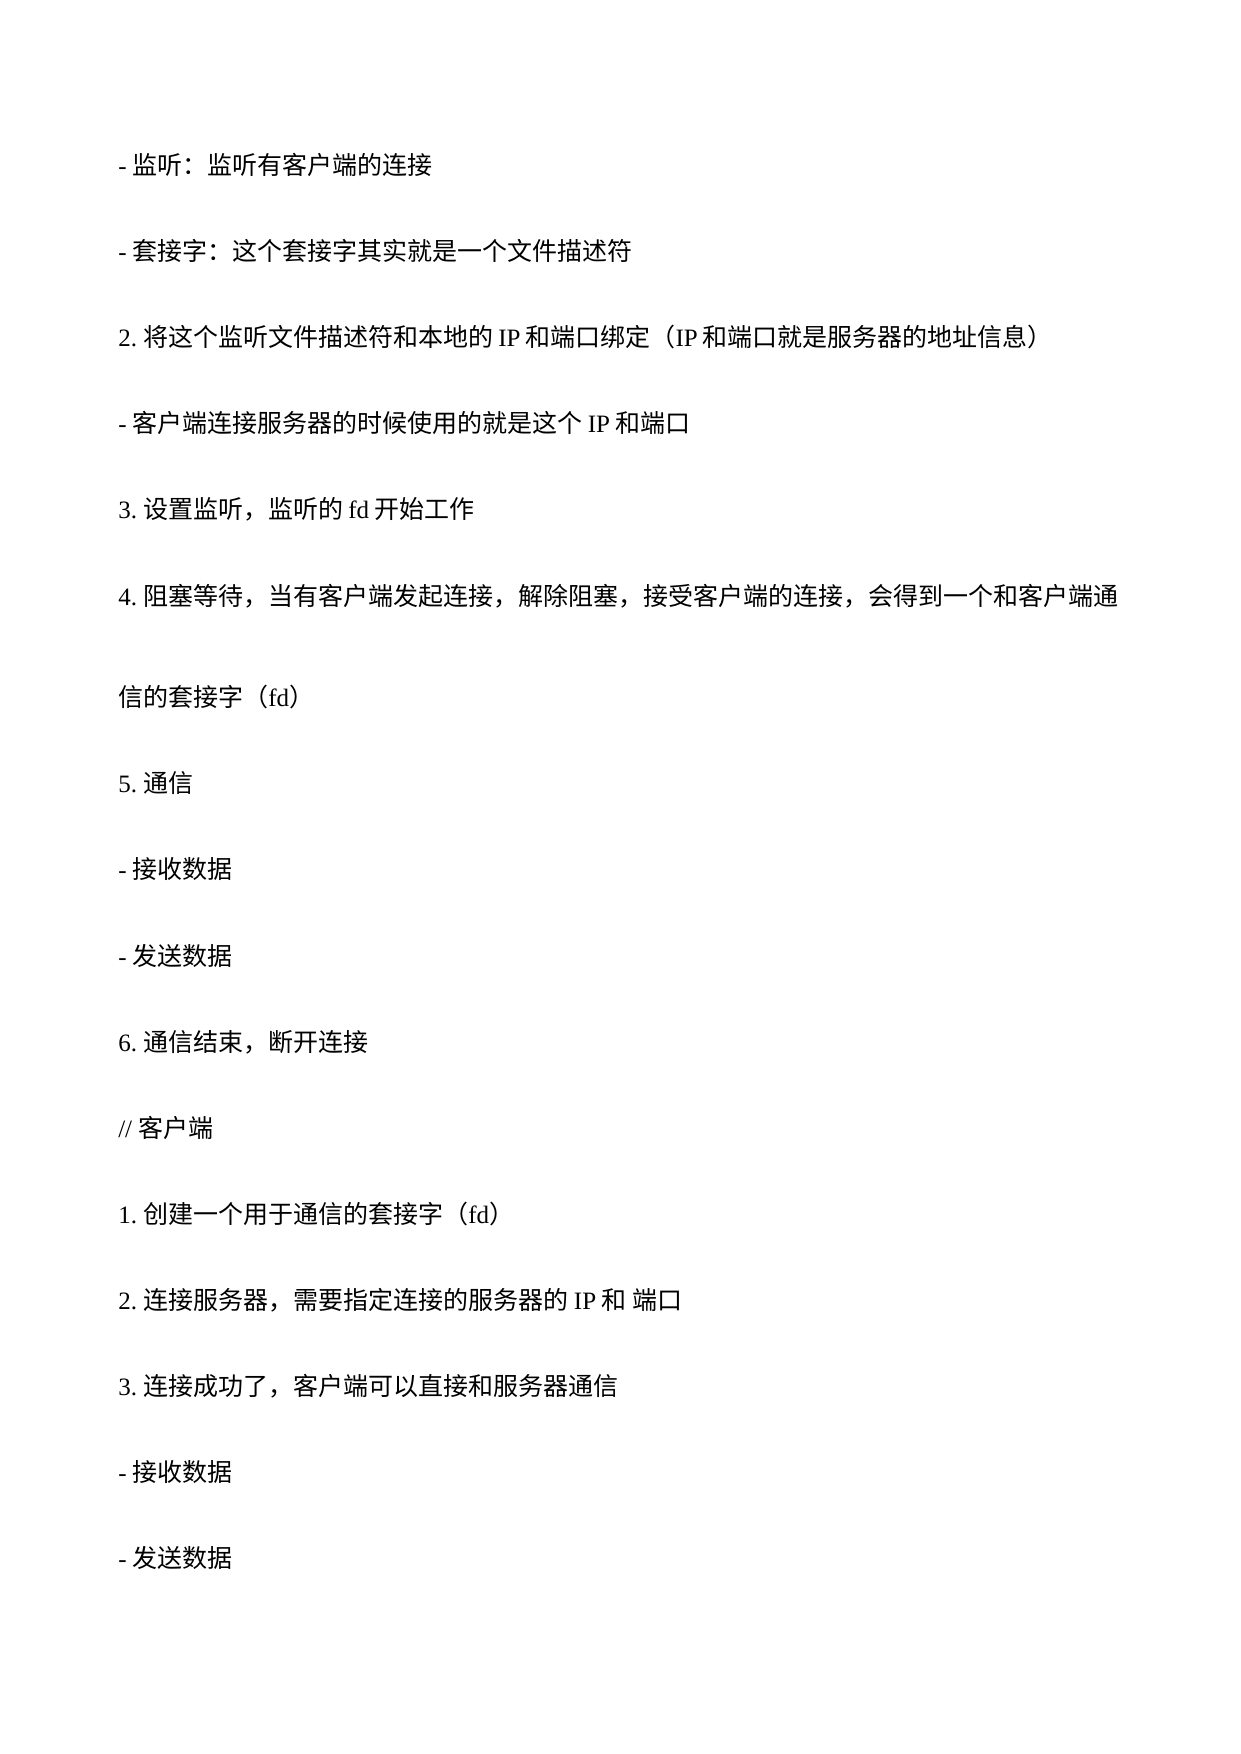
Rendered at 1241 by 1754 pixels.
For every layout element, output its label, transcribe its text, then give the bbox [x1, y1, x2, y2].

text 3. 连接成功了，客户端可以直接和服务器通信 [118, 1350, 1122, 1418]
text 3. 设置监听，监听的fd开始工作 [118, 474, 1122, 542]
text 2. 将这个监听文件描述符和本地的IP和端口绑定（IP和端口就是服务器的地址信息） [118, 302, 1122, 370]
text - 发送数据 [118, 1522, 1122, 1590]
text - 接收数据 [118, 834, 1122, 902]
text - 接收数据 [118, 1436, 1122, 1504]
text 1. 创建一个用于通信的套接字（fd） [118, 1178, 1122, 1246]
text // 客户端 [118, 1092, 1122, 1160]
text - 客户端连接服务器的时候使用的就是这个IP和端口 [118, 388, 1122, 456]
text - 发送数据 [118, 920, 1122, 988]
text 2. 连接服务器，需要指定连接的服务器的 IP 和 端口 [118, 1264, 1122, 1332]
text - 监听：监听有客户端的连接 [118, 130, 1122, 198]
text 5. 通信 [118, 748, 1122, 816]
text 4. 阻塞等待，当有客户端发起连接，解除阻塞，接受客户端的连接，会得到一个和客户端通信的套接字（fd） [118, 560, 1122, 730]
text - 套接字：这个套接字其实就是一个文件描述符 [118, 216, 1122, 284]
text 6. 通信结束，断开连接 [118, 1006, 1122, 1074]
